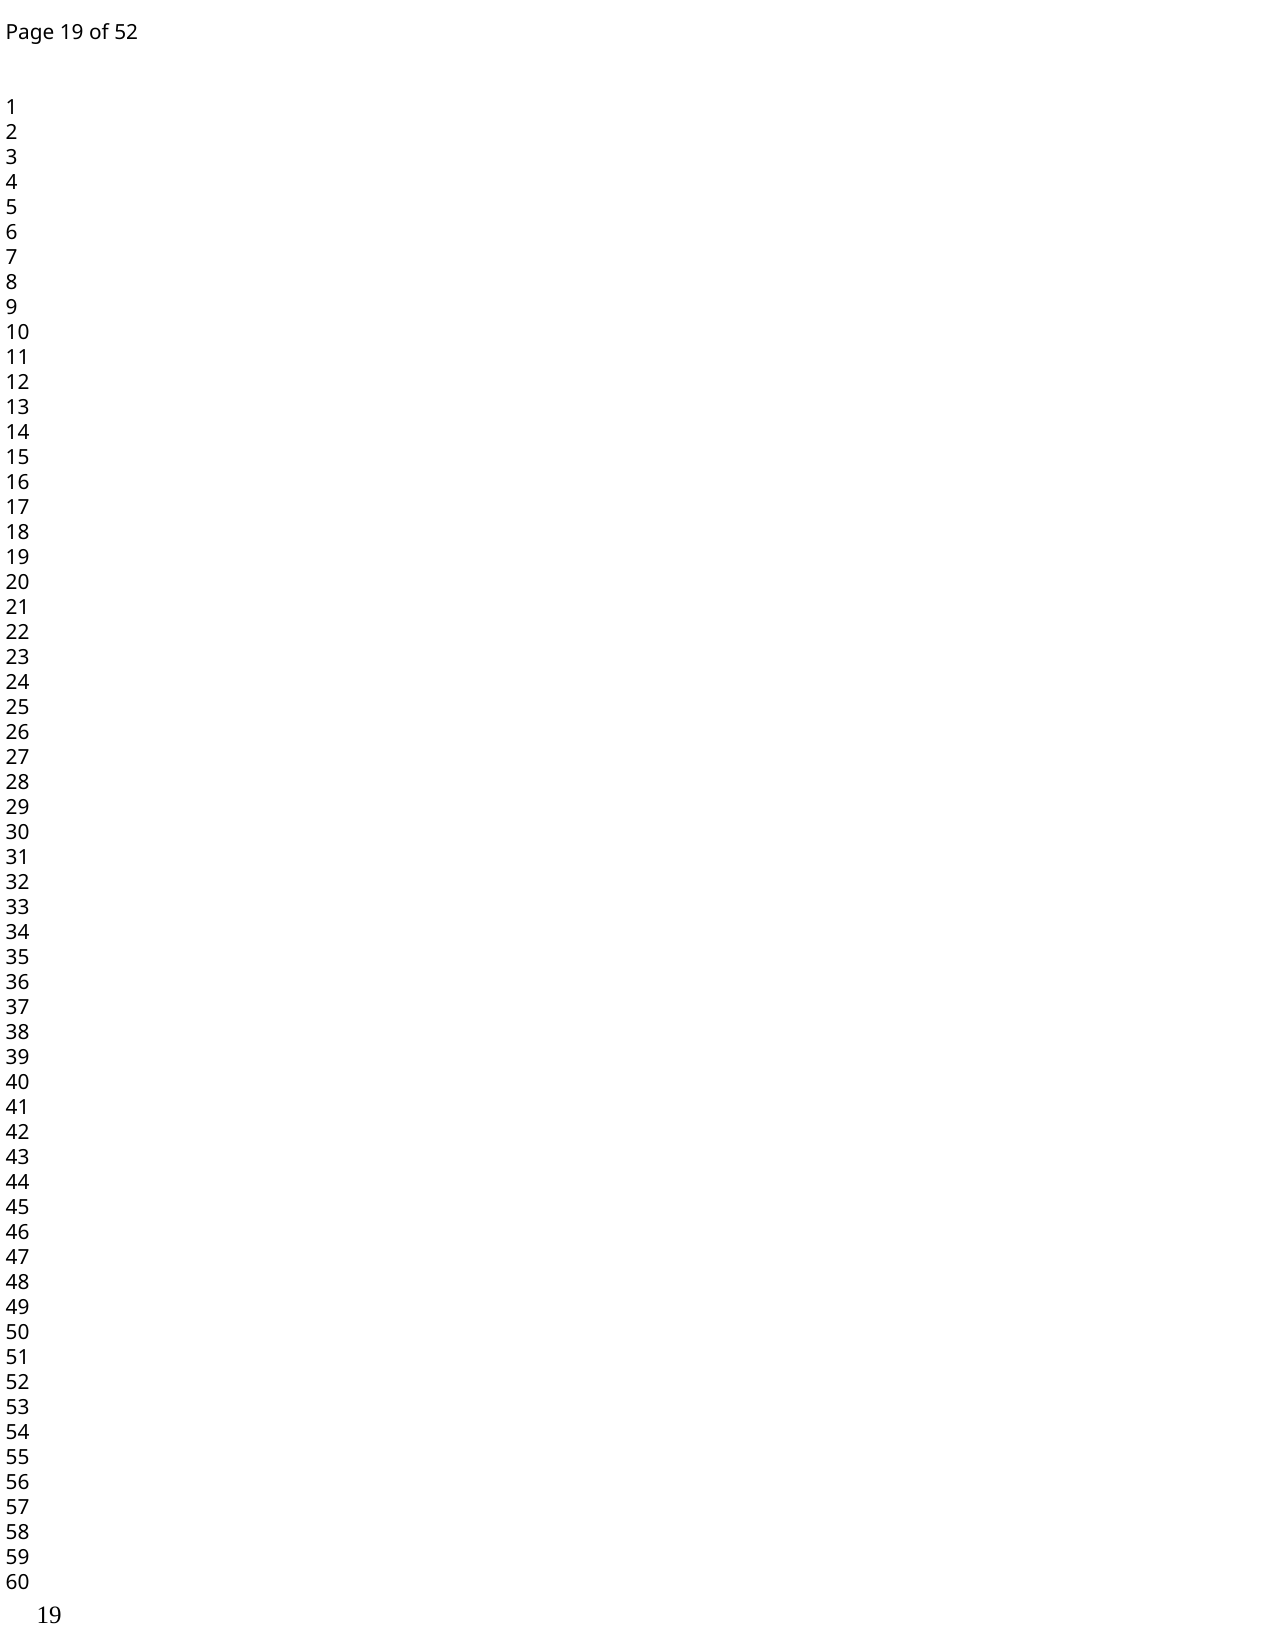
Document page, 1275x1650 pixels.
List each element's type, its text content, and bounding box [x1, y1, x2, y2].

text 19 [17, 1601, 61, 1629]
table_header Page 19 of 52 1 2 3 4 5 6 7 8 9 10 11 12 13 14 15 16 17 18 19 20 21 22 23 24 25 26 27 28 29 30 31 32 33 34 35 36 37 38 39 40 41 42 43 44 45 46 47 48 49 50 51 52 53 54 55 56 57 58 59 60 [5, 19, 70, 1598]
